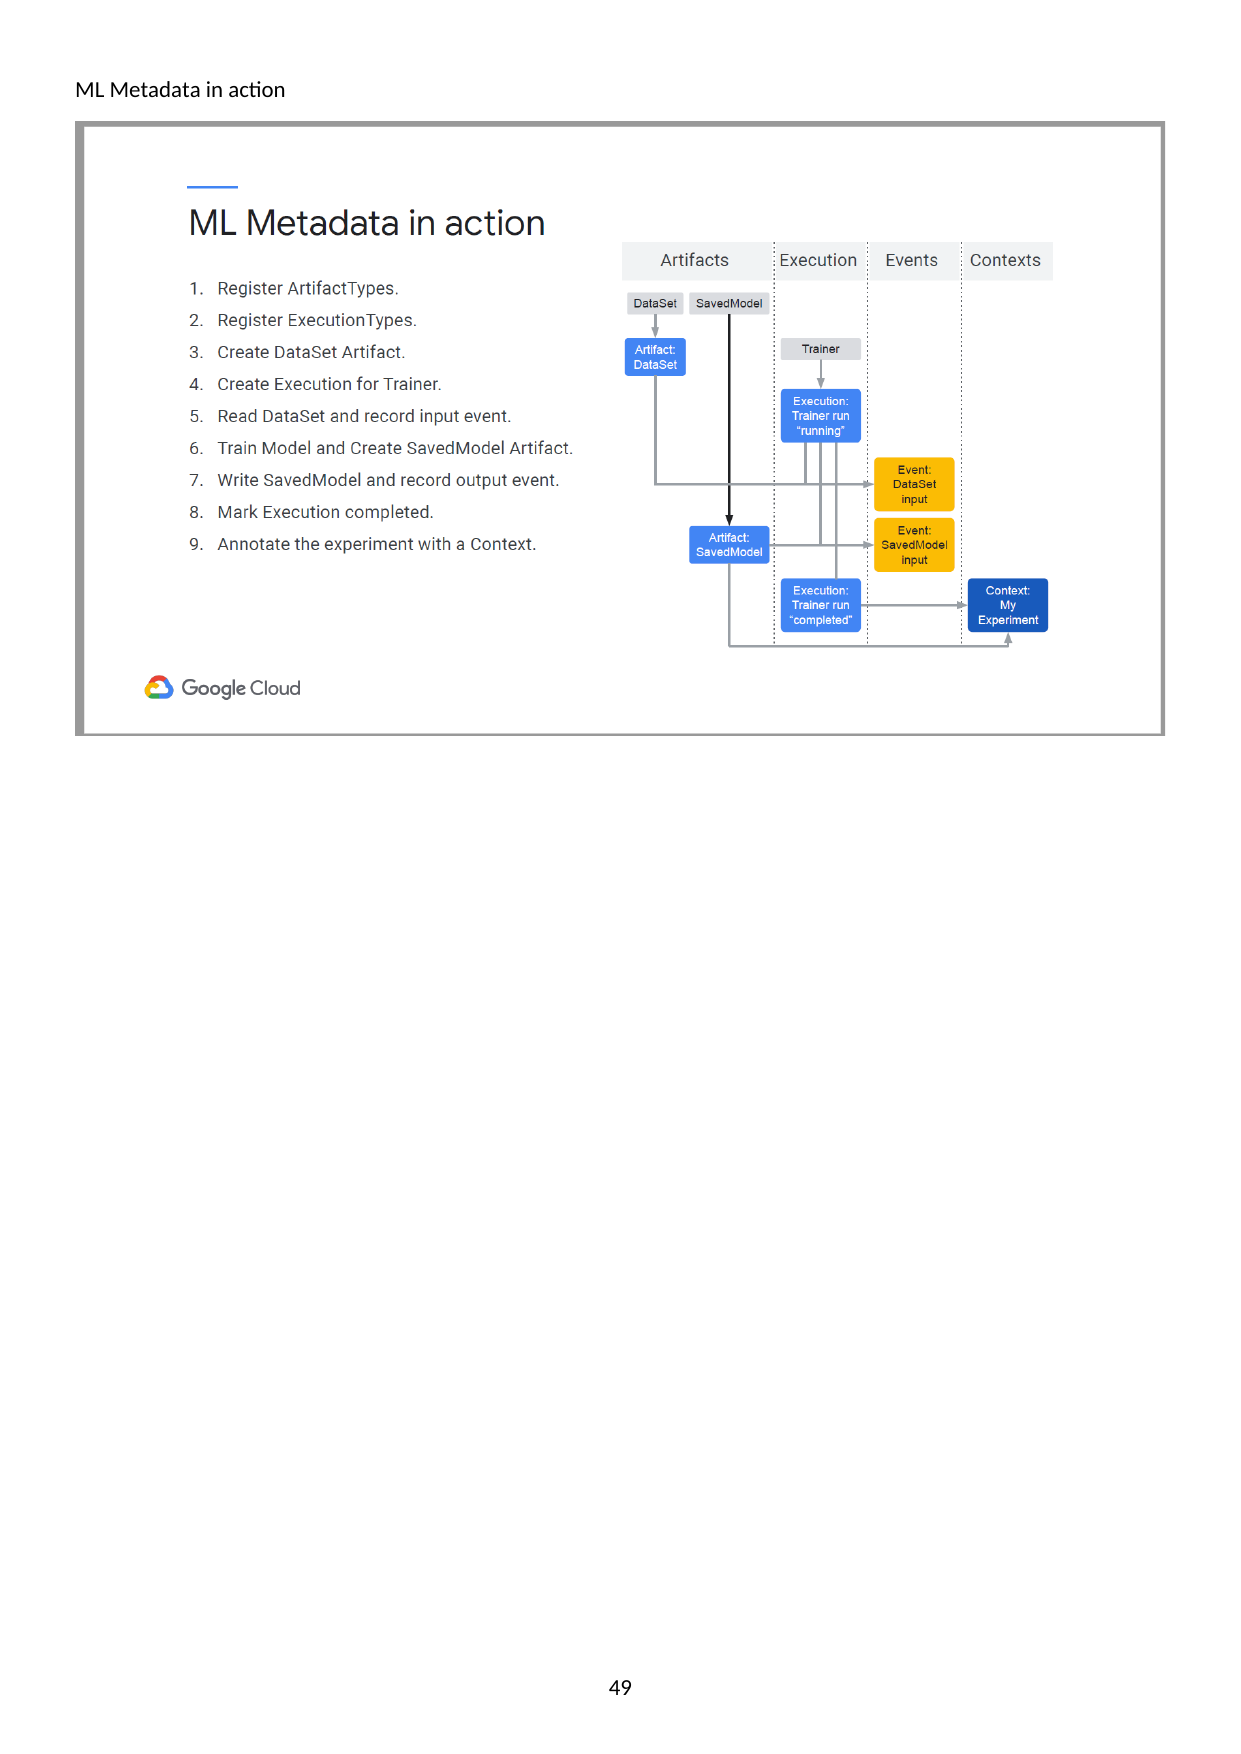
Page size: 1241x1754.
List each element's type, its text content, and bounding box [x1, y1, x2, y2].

picture [75, 121, 1166, 736]
text ML Metadata in action [75, 75, 1165, 103]
